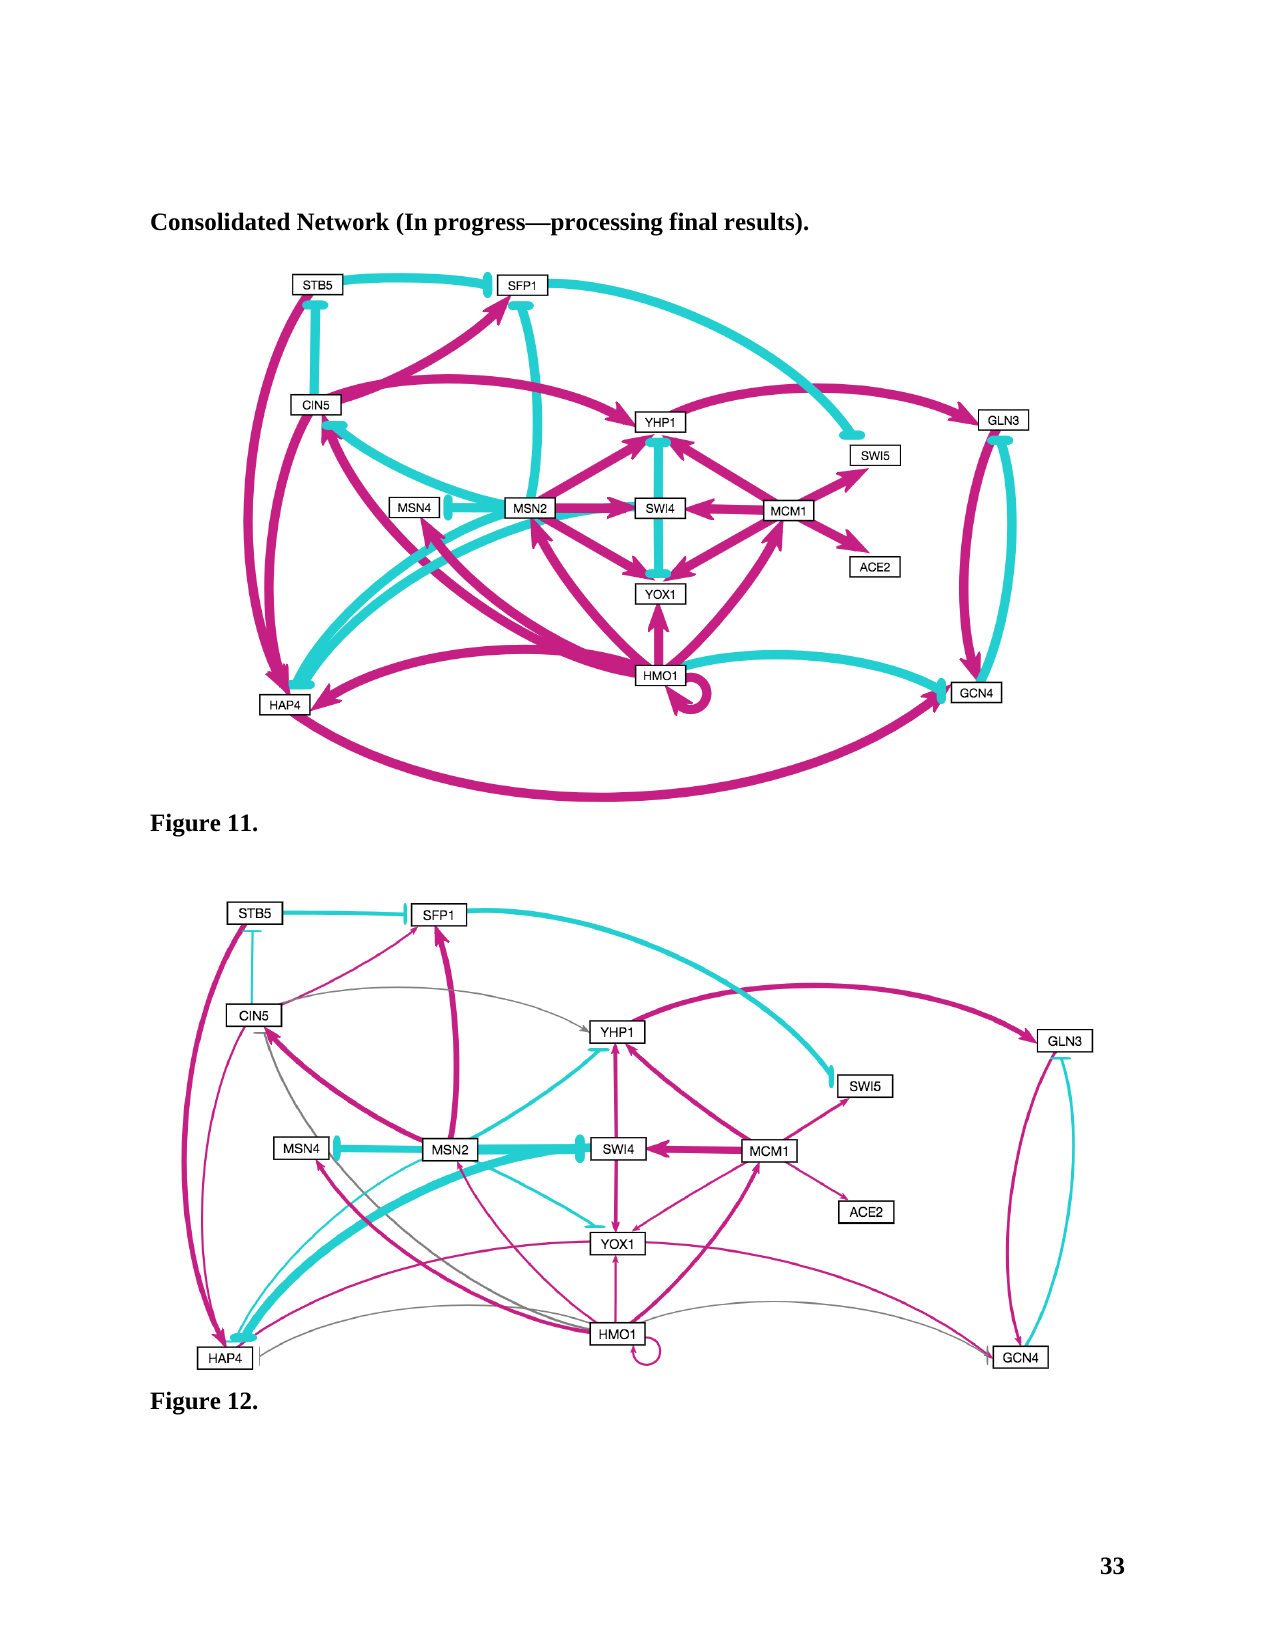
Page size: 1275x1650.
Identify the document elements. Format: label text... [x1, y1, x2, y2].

text Figure 11. [150, 808, 1125, 837]
text Consolidated Network (In progress—processing final results). [150, 207, 1125, 236]
text Figure 12. [150, 1386, 1125, 1415]
